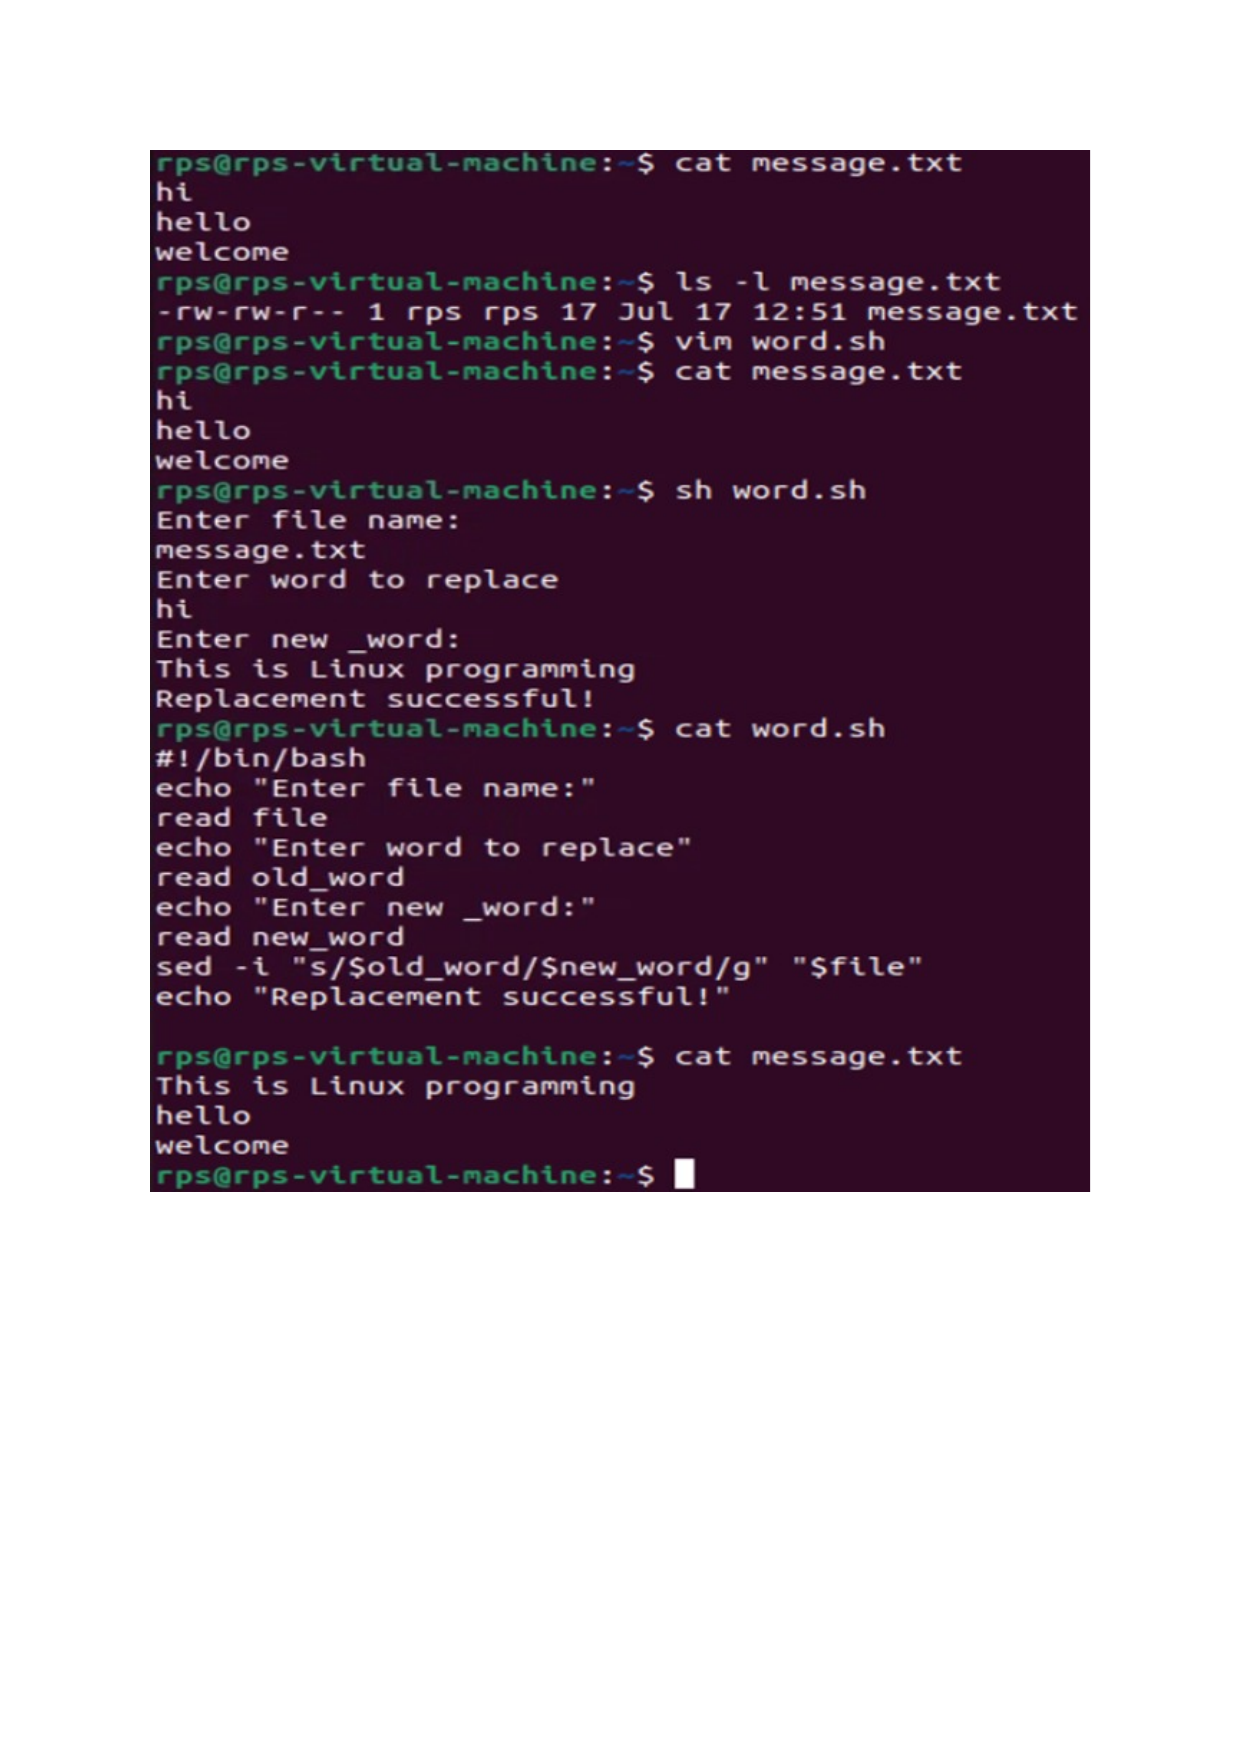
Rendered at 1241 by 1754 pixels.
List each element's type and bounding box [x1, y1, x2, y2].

picture [150, 150, 1091, 1192]
